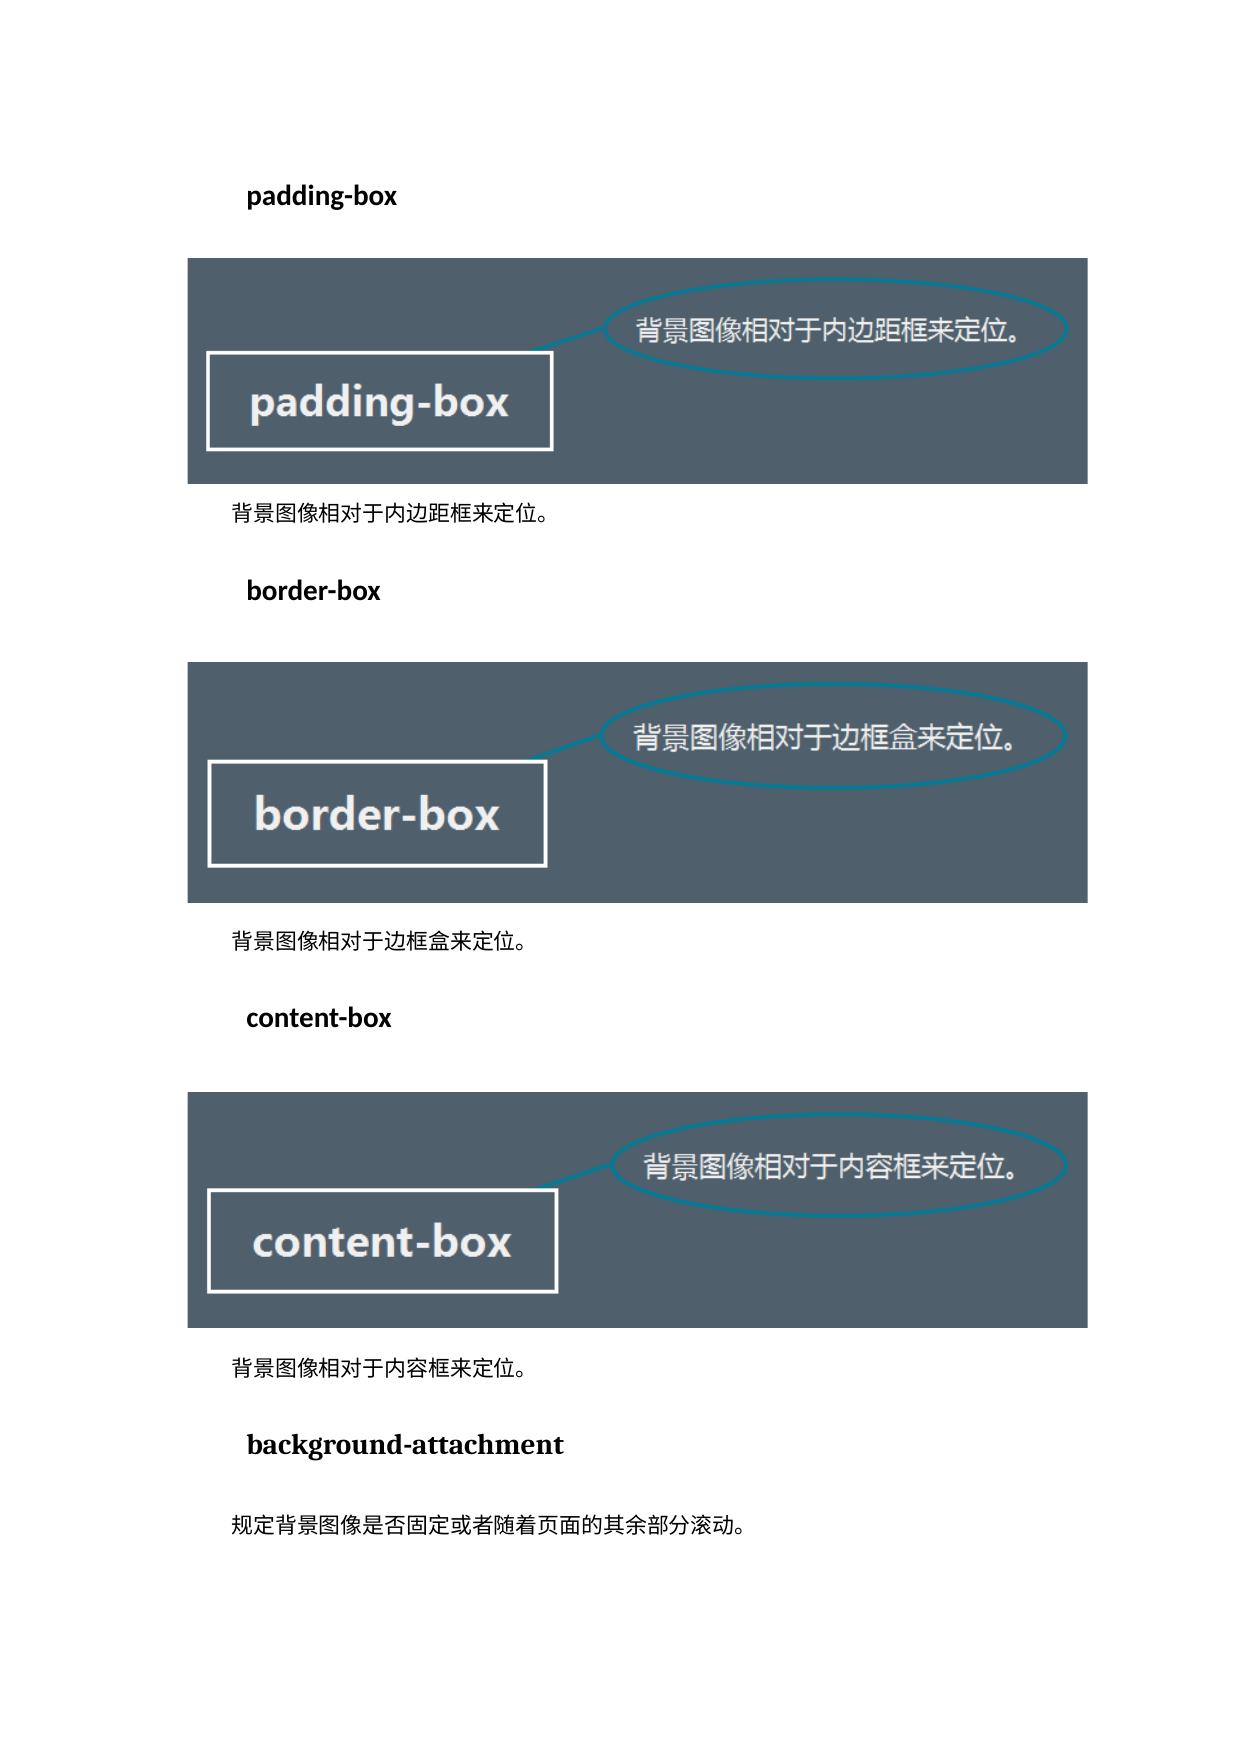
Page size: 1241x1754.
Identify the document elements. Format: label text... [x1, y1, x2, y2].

picture [187, 662, 1088, 903]
picture [187, 258, 1088, 484]
subtitle border-box [187, 557, 1053, 622]
text 规定背景图像是否固定或者随着页面的其余部分滚动。 [187, 1508, 1053, 1540]
text 背景图像相对于边框盒来定位。 [187, 923, 1053, 956]
text 背景图像相对于内容框来定位。 [187, 1351, 1053, 1383]
subtitle content-box [187, 985, 1053, 1050]
subtitle background-attachment [187, 1413, 1053, 1478]
text 背景图像相对于内边距框来定位。 [187, 496, 1053, 528]
picture [187, 1092, 1088, 1328]
subtitle padding-box [187, 162, 1053, 227]
